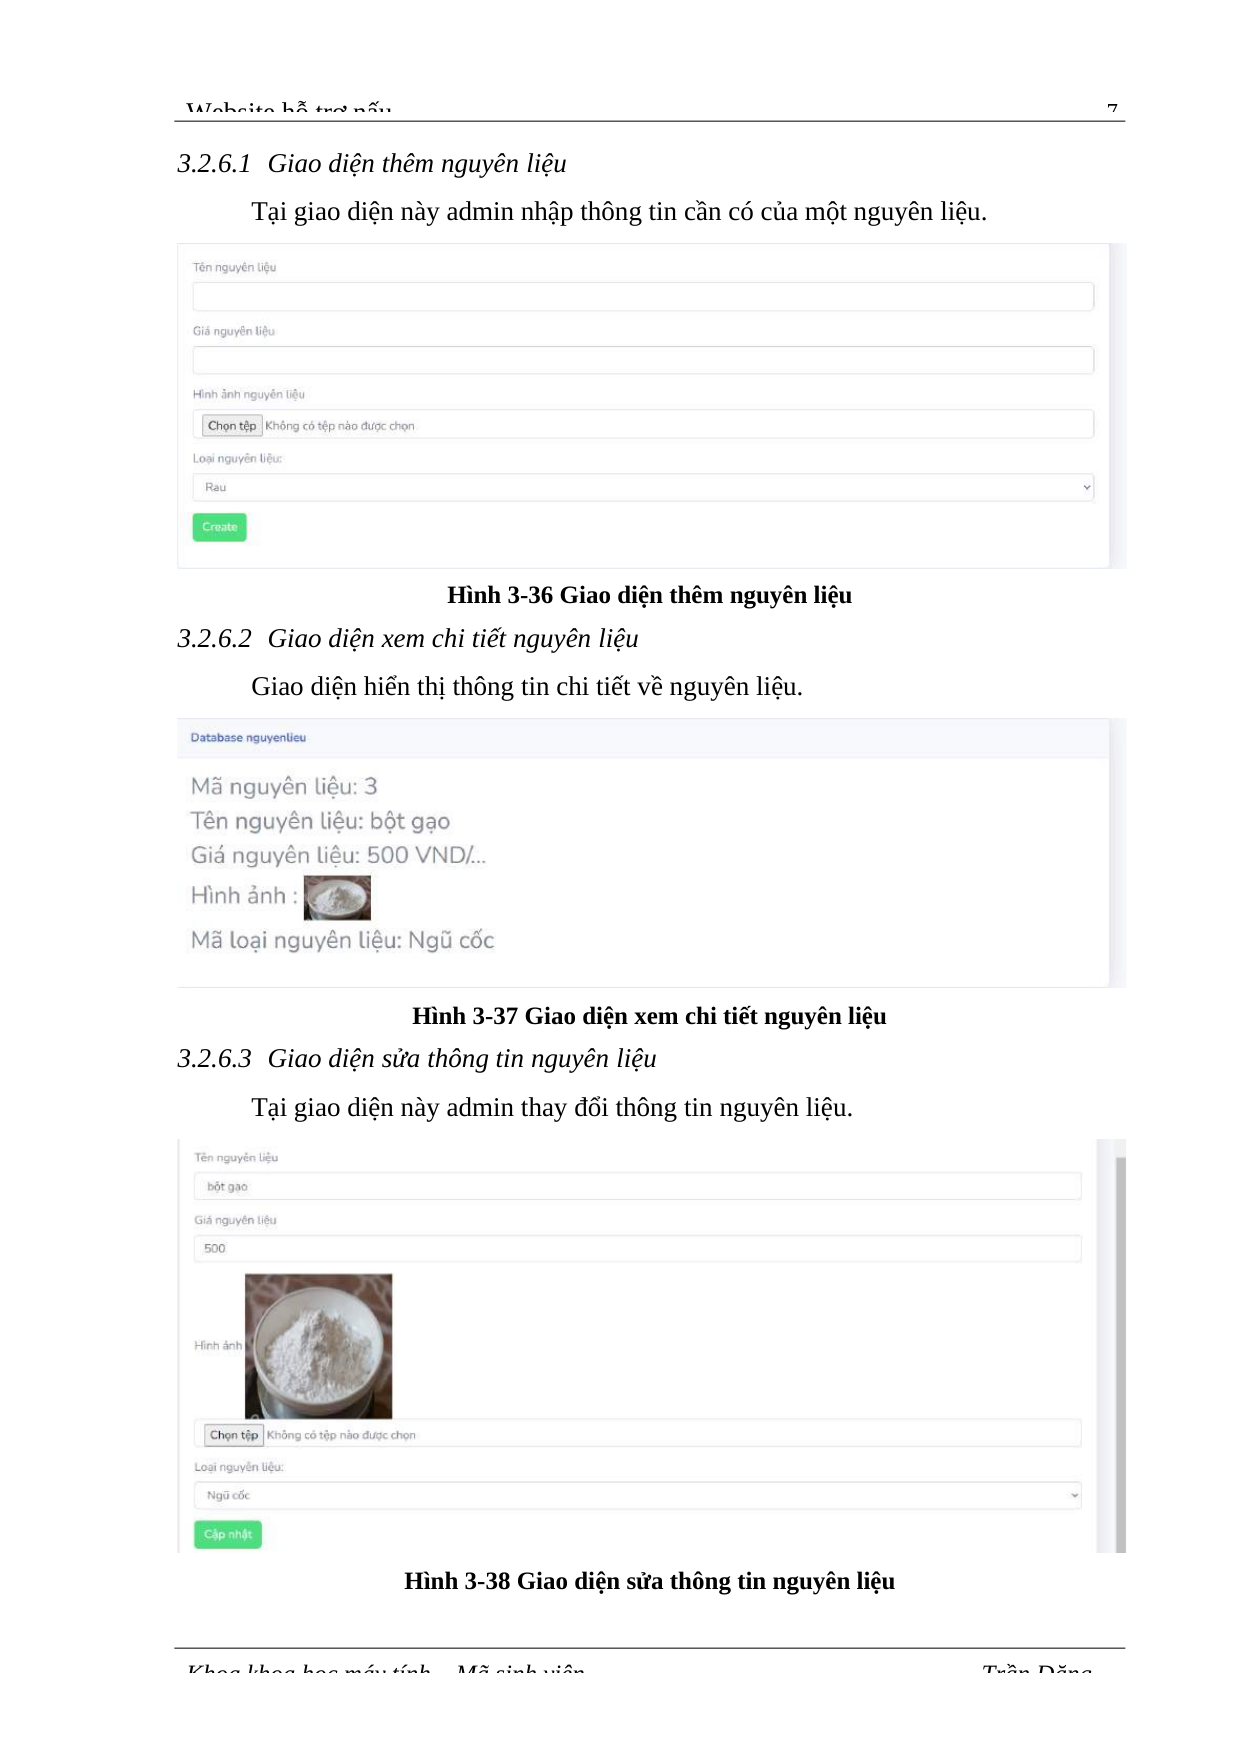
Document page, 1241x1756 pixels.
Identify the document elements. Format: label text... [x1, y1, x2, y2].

list Giao diện thêm nguyên liệu [177, 147, 1140, 178]
picture [177, 1139, 1127, 1553]
picture [177, 243, 1127, 569]
list Giao diện sửa thông tin nguyên liệu [177, 1042, 1140, 1073]
text Tại giao diện này admin thay đổi thông tin nguyên liệu. [251, 1091, 1140, 1122]
list Giao diện xem chi tiết nguyên liệu [177, 622, 1140, 653]
picture [177, 718, 1127, 988]
text Hình 3-36 Giao diện thêm nguyên liệu [447, 252, 1140, 609]
text Hình 3-38 Giao diện sửa thông tin nguyên liệu [404, 1148, 1140, 1594]
text Hình 3-37 Giao diện xem chi tiết nguyên liệu [412, 728, 1140, 1030]
text Giao diện hiển thị thông tin chi tiết về nguyên liệu. [251, 670, 1140, 701]
text Tại giao diện này admin nhập thông tin cần có của một nguyên liệu. [251, 195, 1140, 226]
